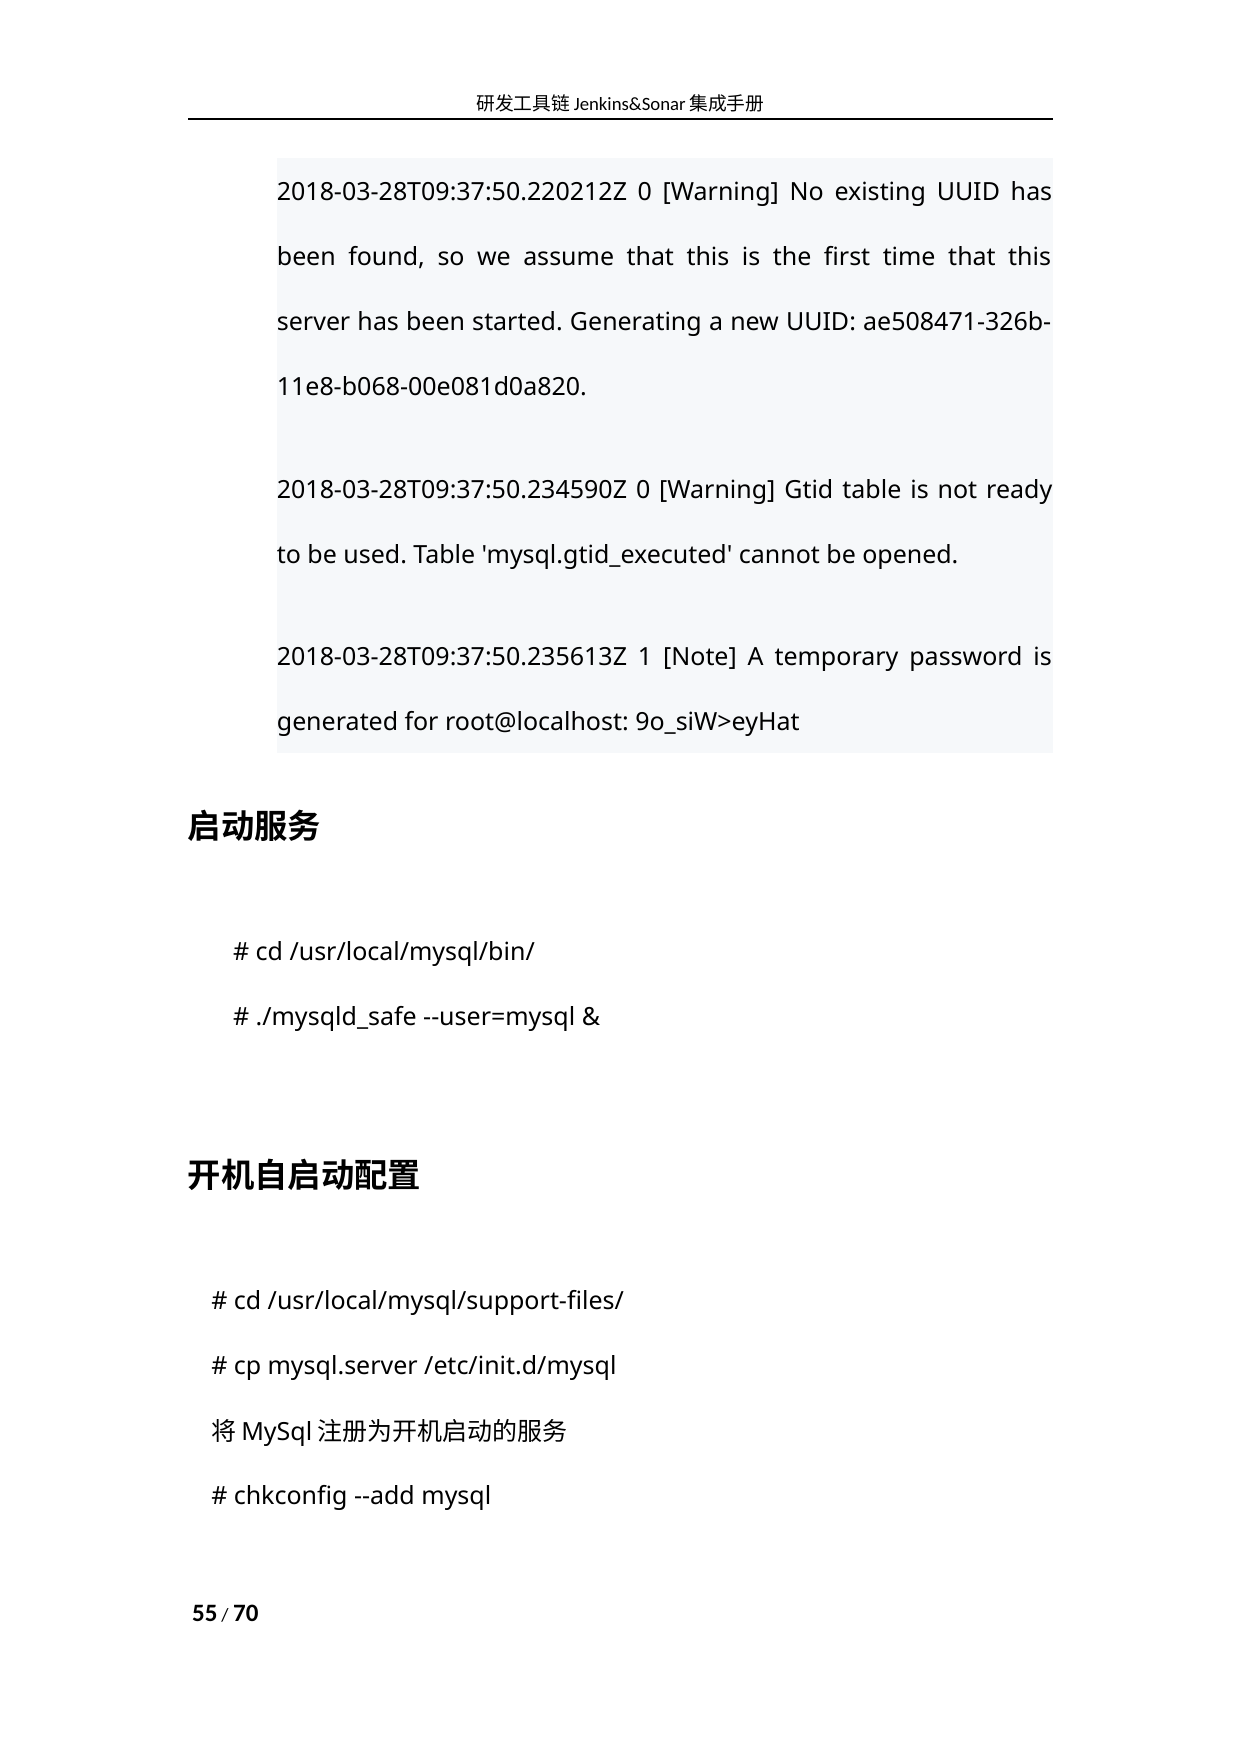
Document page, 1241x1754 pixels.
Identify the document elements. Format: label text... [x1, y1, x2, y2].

text # cp mysql.server /etc/init.d/mysql [211, 1332, 1053, 1397]
list 2018-03-28T09:37:50.235613Z 1 [Note] A temporary password is generated for root@localhost: 9o_siW>eyHat [277, 623, 1053, 753]
list 2018-03-28T09:37:50.220212Z 0 [Warning] No existing UUID has been found, so we assume that this is the first time that this server has been started. Generating a new UUID: ae508471-326b-11e8-b068-00e081d0a820. [277, 158, 1053, 418]
text # ./mysqld_safe --user=mysql & [233, 983, 1053, 1048]
subtitle 开机自启动配置 [187, 1140, 1053, 1205]
text # cd /usr/local/mysql/bin/ [233, 918, 1053, 983]
text 将MySql注册为开机启动的服务 [211, 1397, 1053, 1462]
list 2018-03-28T09:37:50.234590Z 0 [Warning] Gtid table is not ready to be used. Table 'mysql.gtid_executed' cannot be opened. [277, 456, 1053, 586]
text # cd /usr/local/mysql/support-files/ [211, 1267, 1053, 1332]
subtitle 启动服务 [187, 791, 1053, 856]
text # chkconfig --add mysql [211, 1462, 1053, 1527]
